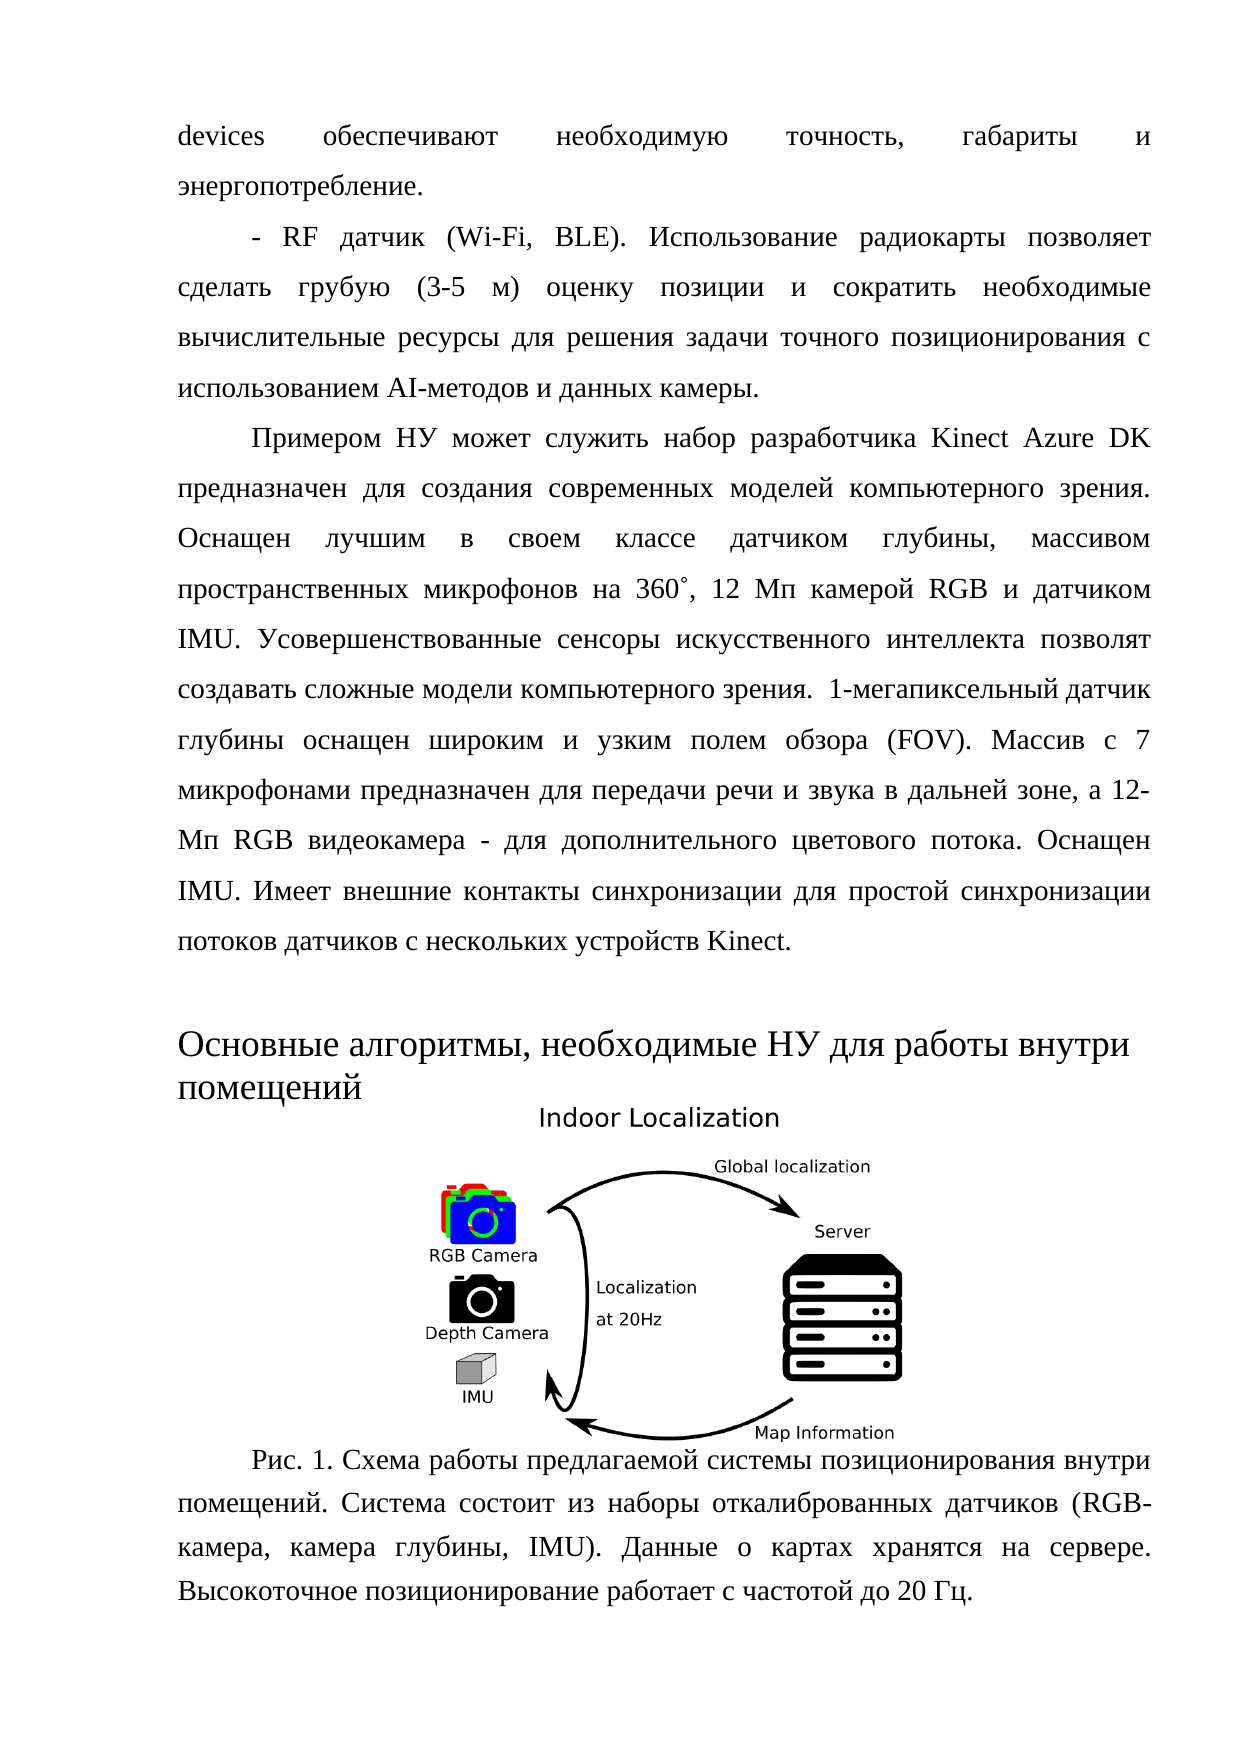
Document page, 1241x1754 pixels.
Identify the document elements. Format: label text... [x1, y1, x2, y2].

text Примером НУ может служить набор разработчика Kinect Azure DK предназначен для создания современных моделей компьютерного зрения. Оснащен лучшим в своем классе датчиком глубины, массивом пространственных микрофонов на 360˚, 12 Мп камерой RGB и датчиком IMU. Усовершенствованные сенсоры искусственного интеллекта позволят создавать сложные модели компьютерного зрения. 1-мегапиксельный датчик глубины оснащен широким и узким полем обзора (FOV). Массив с 7 микрофонами предназначен для передачи речи и звука в дальней зоне, а 12-Мп RGB видеокамера - для дополнительного цветового потока. Оснащен IMU. Имеет внешние контакты синхронизации для простой синхронизации потоков датчиков с нескольких устройств Kinect. [177, 420, 1152, 957]
text - RF датчик (Wi-Fi, BLE). Использование радиокарты позволяет сделать грубую (3-5 м) оценку позиции и сократить необходимые вычислительные ресурсы для решения задачи точного позиционирования с использованием AI-методов и данных камеры. [177, 219, 1152, 403]
subtitle Основные алгоритмы, необходимые НУ для работы внутри помещений [177, 1021, 1152, 1107]
picture [426, 1107, 903, 1442]
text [177, 118, 1152, 202]
text Рис. 1. Схема работы предлагаемой системы позиционирования внутри помещений. Система состоит из наборы откалиброванных датчиков (RGB-камера, камера глубины, IMU). Данные о картах хранятся на сервере. Высокоточное позиционирование работает с частотой до 20 Гц. [177, 1442, 1152, 1606]
